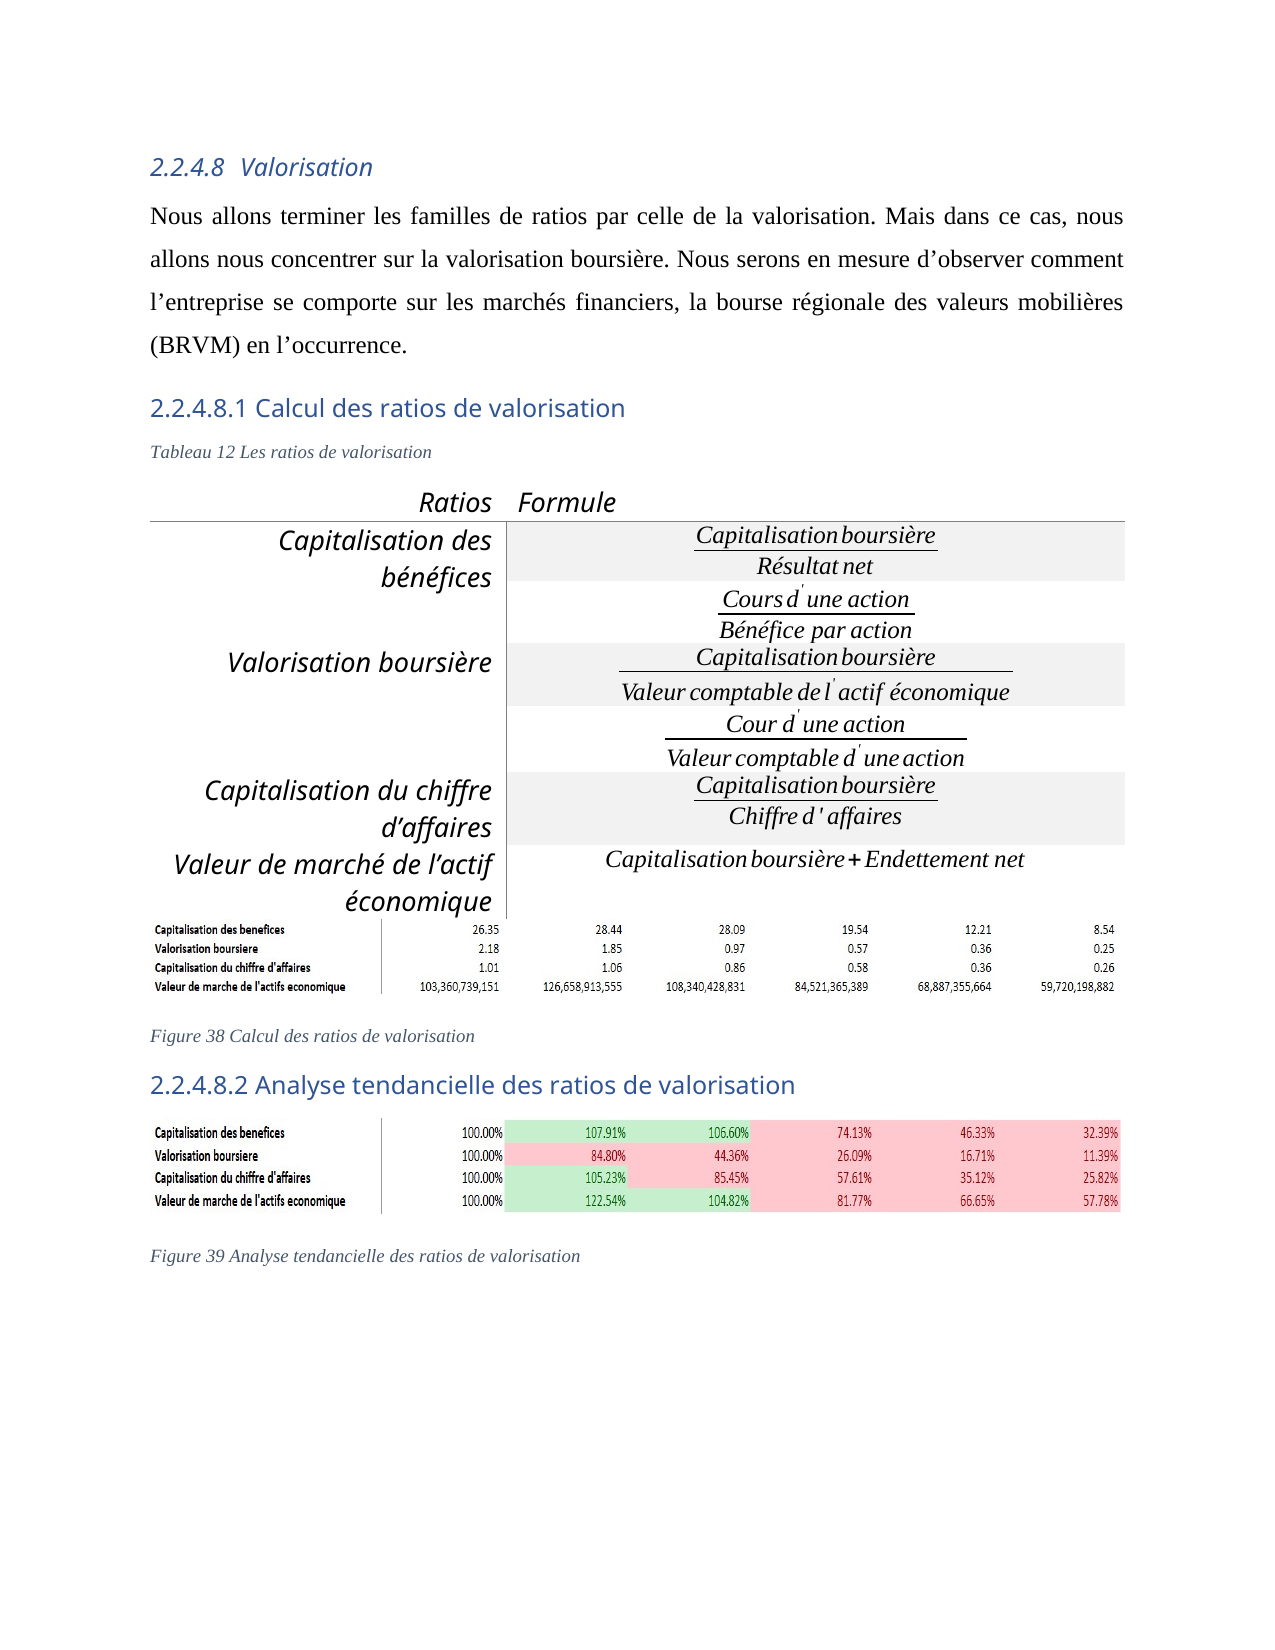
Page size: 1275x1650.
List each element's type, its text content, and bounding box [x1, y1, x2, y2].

table_cell [507, 772, 1125, 845]
table_header Ratios [150, 484, 506, 521]
table_cell [507, 706, 1125, 772]
text Nous allons terminer les familles de ratios par celle de la valorisation. Mais dans ce cas, nous allons nous concentrer sur la valorisation boursière. Nous serons en mesure d’observer comment l’entreprise se comporte sur les marchés financiers, la bourse régionale des valeurs mobilières (BRVM) en l’occurrence. [150, 201, 1125, 359]
picture [150, 1118, 1124, 1214]
table_cell [507, 522, 1125, 581]
table_cell [507, 845, 1125, 919]
table_cell Valorisation boursière [150, 643, 506, 772]
table_cell [507, 581, 1125, 643]
table_header Formule [506, 484, 1125, 521]
picture [150, 919, 1124, 994]
table_cell Capitalisation des bénéfices [150, 522, 506, 643]
subtitle Valorisation [150, 150, 1125, 184]
table_cell [507, 643, 1125, 706]
text Figure 39 Analyse tendancielle des ratios de valorisation [150, 1244, 1125, 1266]
text Tableau 12 Les ratios de valorisation [150, 441, 1125, 463]
table_cell Capitalisation du chiffre d’affaires [150, 772, 506, 845]
table_cell Valeur de marché de l’actif économique [150, 845, 506, 919]
subtitle Analyse tendancielle des ratios de valorisation [150, 1067, 1125, 1102]
subtitle Calcul des ratios de valorisation [150, 390, 1125, 424]
text Figure 38 Calcul des ratios de valorisation [150, 1025, 1125, 1047]
